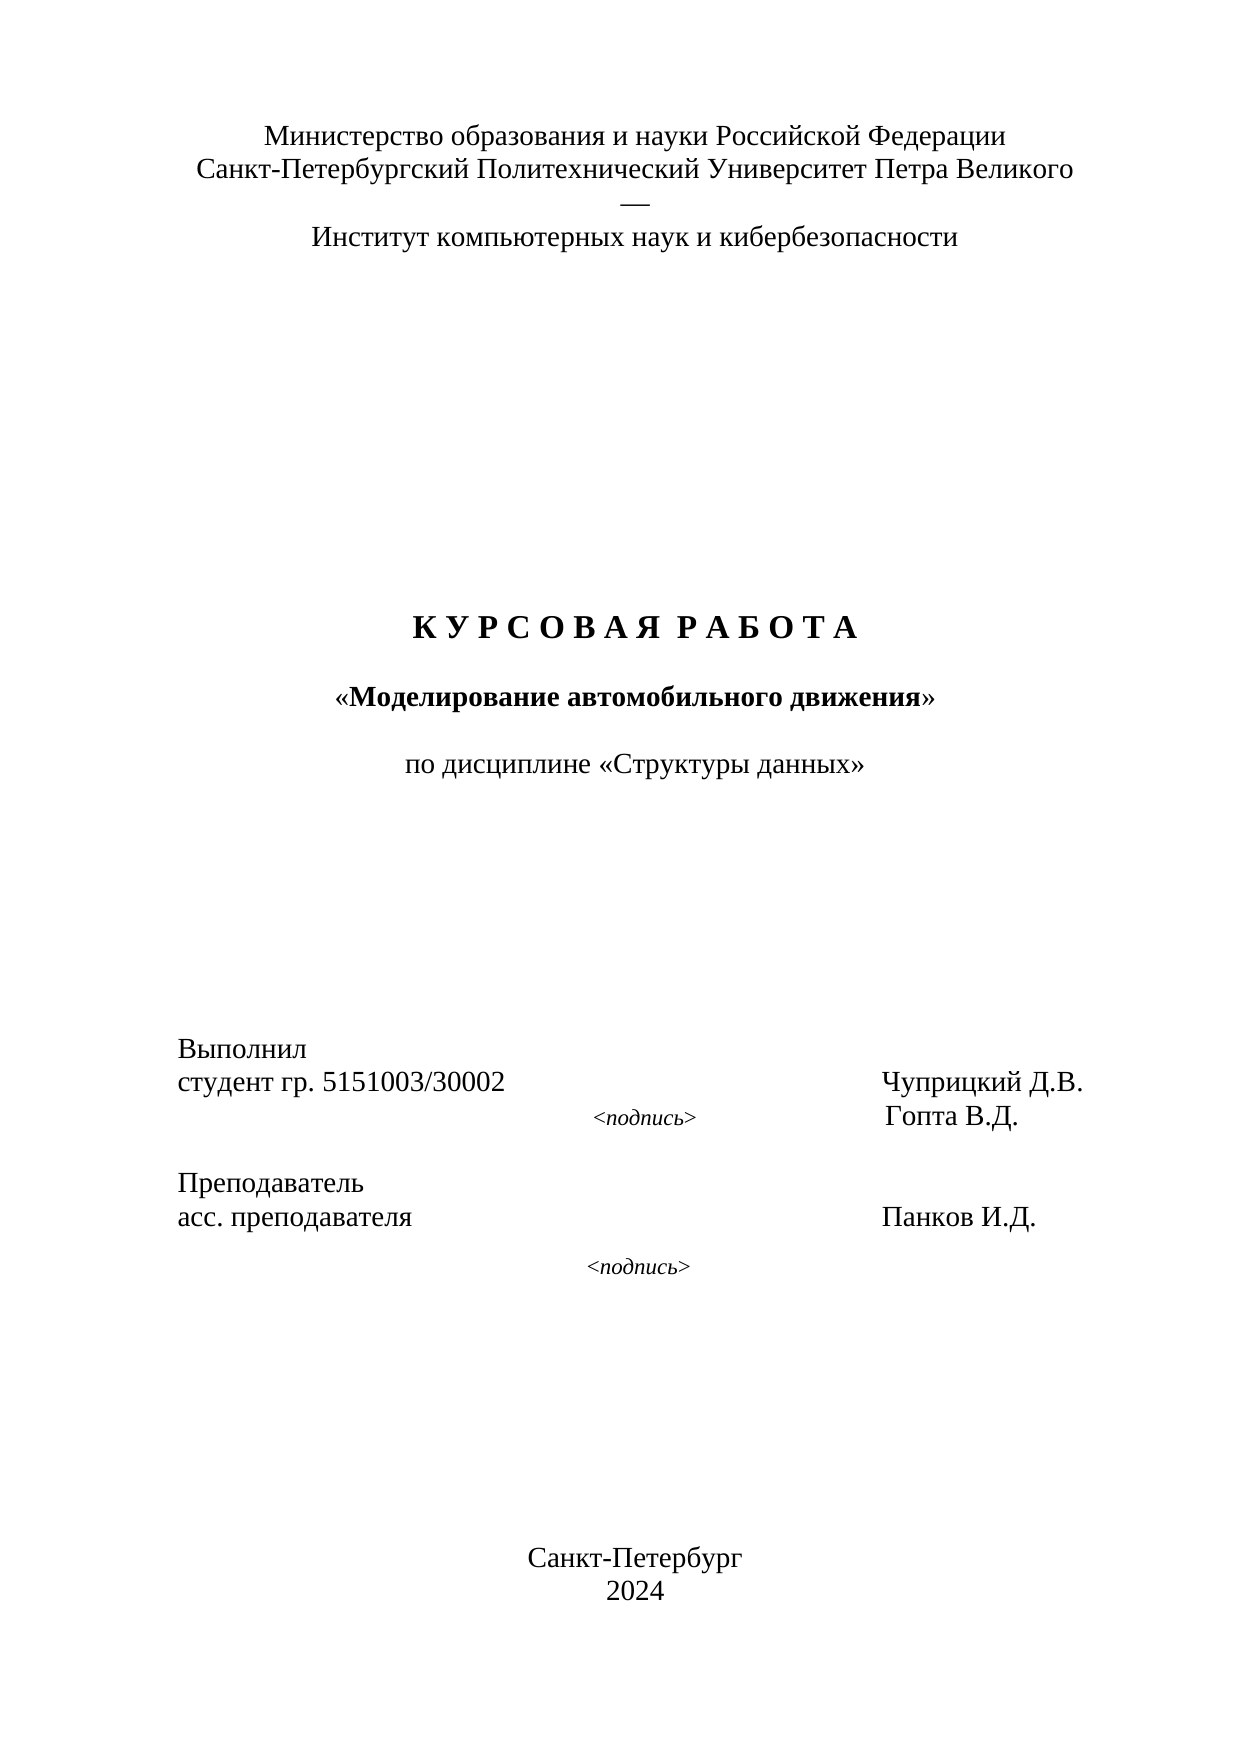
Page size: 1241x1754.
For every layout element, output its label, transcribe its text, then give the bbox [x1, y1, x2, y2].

list Выполнил [177, 1031, 1152, 1064]
list Санкт-Петербургский Политехнический Университет Петра Великого [118, 152, 1152, 185]
text Министерство образования и науки Российской Федерации [118, 118, 1152, 152]
list Санкт-Петербург [118, 1540, 1152, 1573]
text К У Р С О В А Я Р А Б О Т А [118, 607, 1152, 645]
list асс. преподавателя Панков И.Д. [177, 1199, 1152, 1232]
list Институт компьютерных наук и кибербезопасности [118, 219, 1152, 252]
list студент гр. 5151003/30002 Чуприцкий Д.В. [177, 1064, 1152, 1098]
text <подпись> [177, 1253, 1152, 1279]
list 2024 [118, 1573, 1152, 1607]
list — [118, 185, 1152, 219]
list <подпись> Гопта В.Д. [177, 1098, 1152, 1132]
list Преподаватель [177, 1165, 1152, 1199]
list «Моделирование автомобильного движения» [118, 679, 1152, 712]
list по дисциплине «Структуры данных» [118, 746, 1152, 779]
